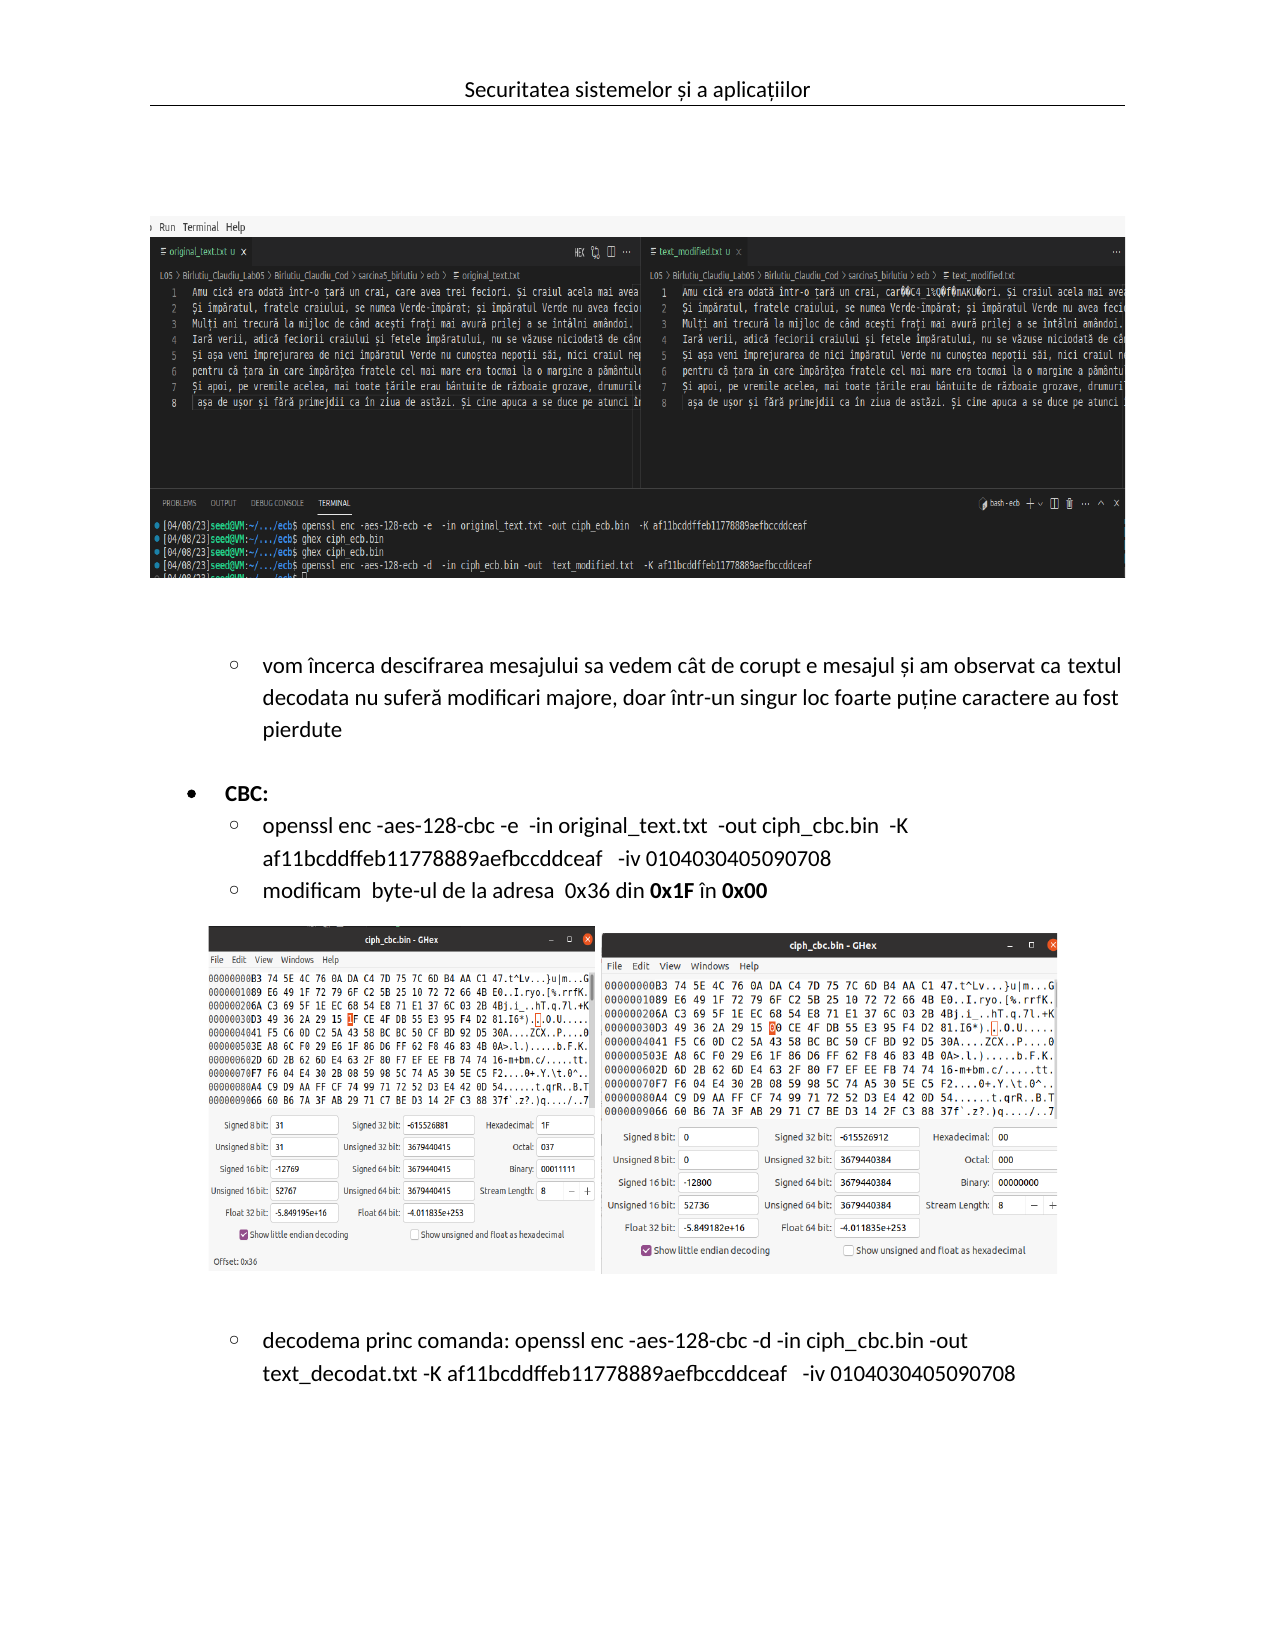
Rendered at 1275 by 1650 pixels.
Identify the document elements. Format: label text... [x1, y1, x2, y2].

list vom încerca descifrarea mesajului sa vedem cât de corupt e mesajul și am observat ca textul decodata nu suferă modificari majore, doar într-un singur loc foarte puține caractere au fost pierdute [225, 651, 1125, 743]
list CBC: [187, 779, 1125, 807]
list decodema princ comanda: openssl enc -aes-128-cbc -d -in ciph_cbc.bin -out text_decodat.txt -K af11bcddffeb11778889aefbccddceaf -iv 0104030405090708 [225, 1327, 1125, 1387]
picture [208, 926, 595, 1271]
picture [601, 933, 1058, 1274]
picture [150, 216, 1125, 578]
list modificam byte-ul de la adresa 0x36 din 0x1F în 0x00 [225, 876, 1125, 904]
list openssl enc -aes-128-cbc -e -in original_text.txt -out ciph_cbc.bin -K af11bcddffeb11778889aefbccddceaf -iv 0104030405090708 [225, 812, 1125, 872]
